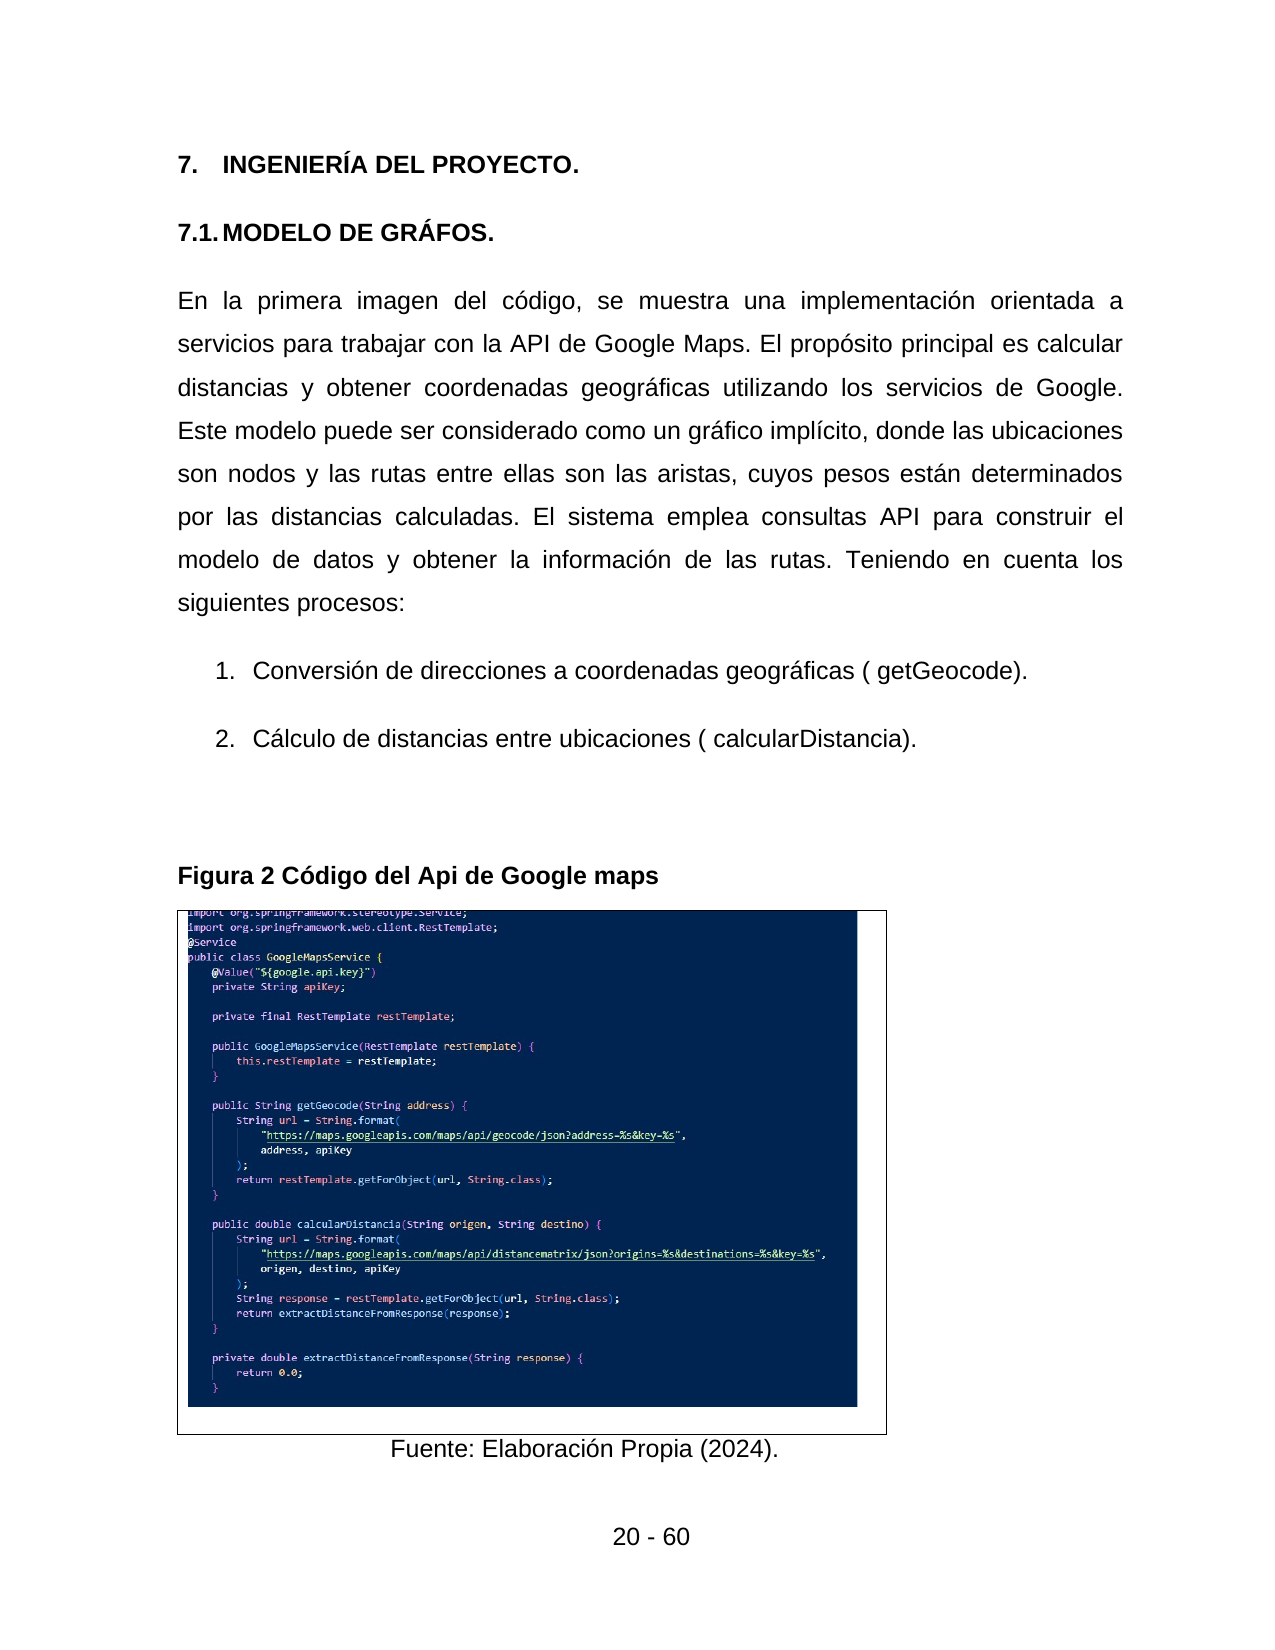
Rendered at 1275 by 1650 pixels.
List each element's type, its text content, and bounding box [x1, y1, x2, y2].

list Cálculo de distancias entre ubicaciones ( calcularDistancia). [215, 724, 1125, 753]
text Fuente: Elaboración Propia (2024). [44, 1434, 1125, 1463]
table_header [178, 911, 886, 1433]
subtitle INGENIERÍA DEL PROYECTO. [177, 150, 1125, 179]
list Conversión de direcciones a coordenadas geográficas ( getGeocode). [215, 656, 1125, 685]
picture [188, 911, 858, 1407]
text En la primera imagen del código, se muestra una implementación orientada a servicios para trabajar con la API de Google Maps. El propósito principal es calcular distancias y obtener coordenadas geográficas utilizando los servicios de Google. Este modelo puede ser considerado como un gráfico implícito, donde las ubicaciones son nodos y las rutas entre ellas son las aristas, cuyos pesos están determinados por las distancias calculadas. El sistema emplea consultas API para construir el modelo de datos y obtener la información de las rutas. Teniendo en cuenta los siguientes procesos: [177, 286, 1125, 617]
subtitle MODELO DE GRÁFOS. [177, 218, 1125, 247]
